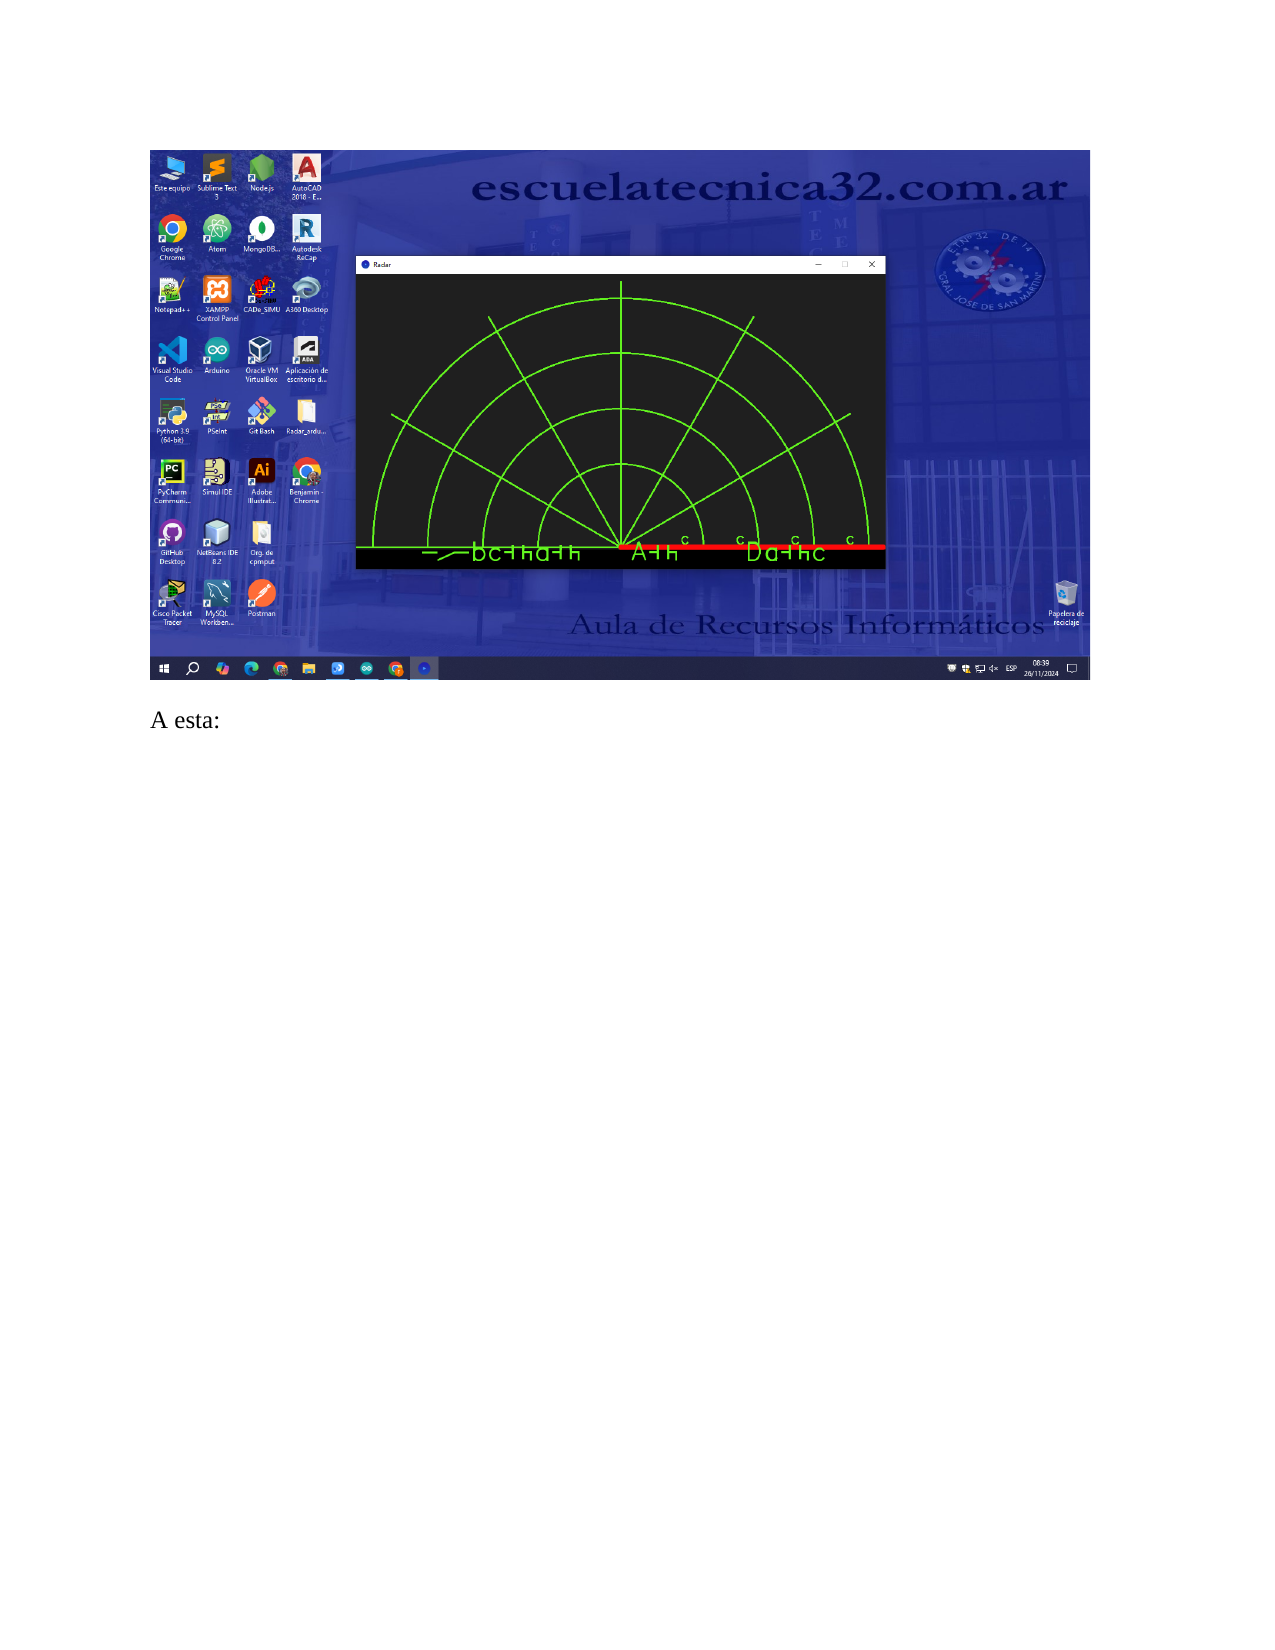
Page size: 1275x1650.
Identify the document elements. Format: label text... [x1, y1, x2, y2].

text A esta: [150, 706, 1125, 734]
picture [150, 150, 1091, 680]
